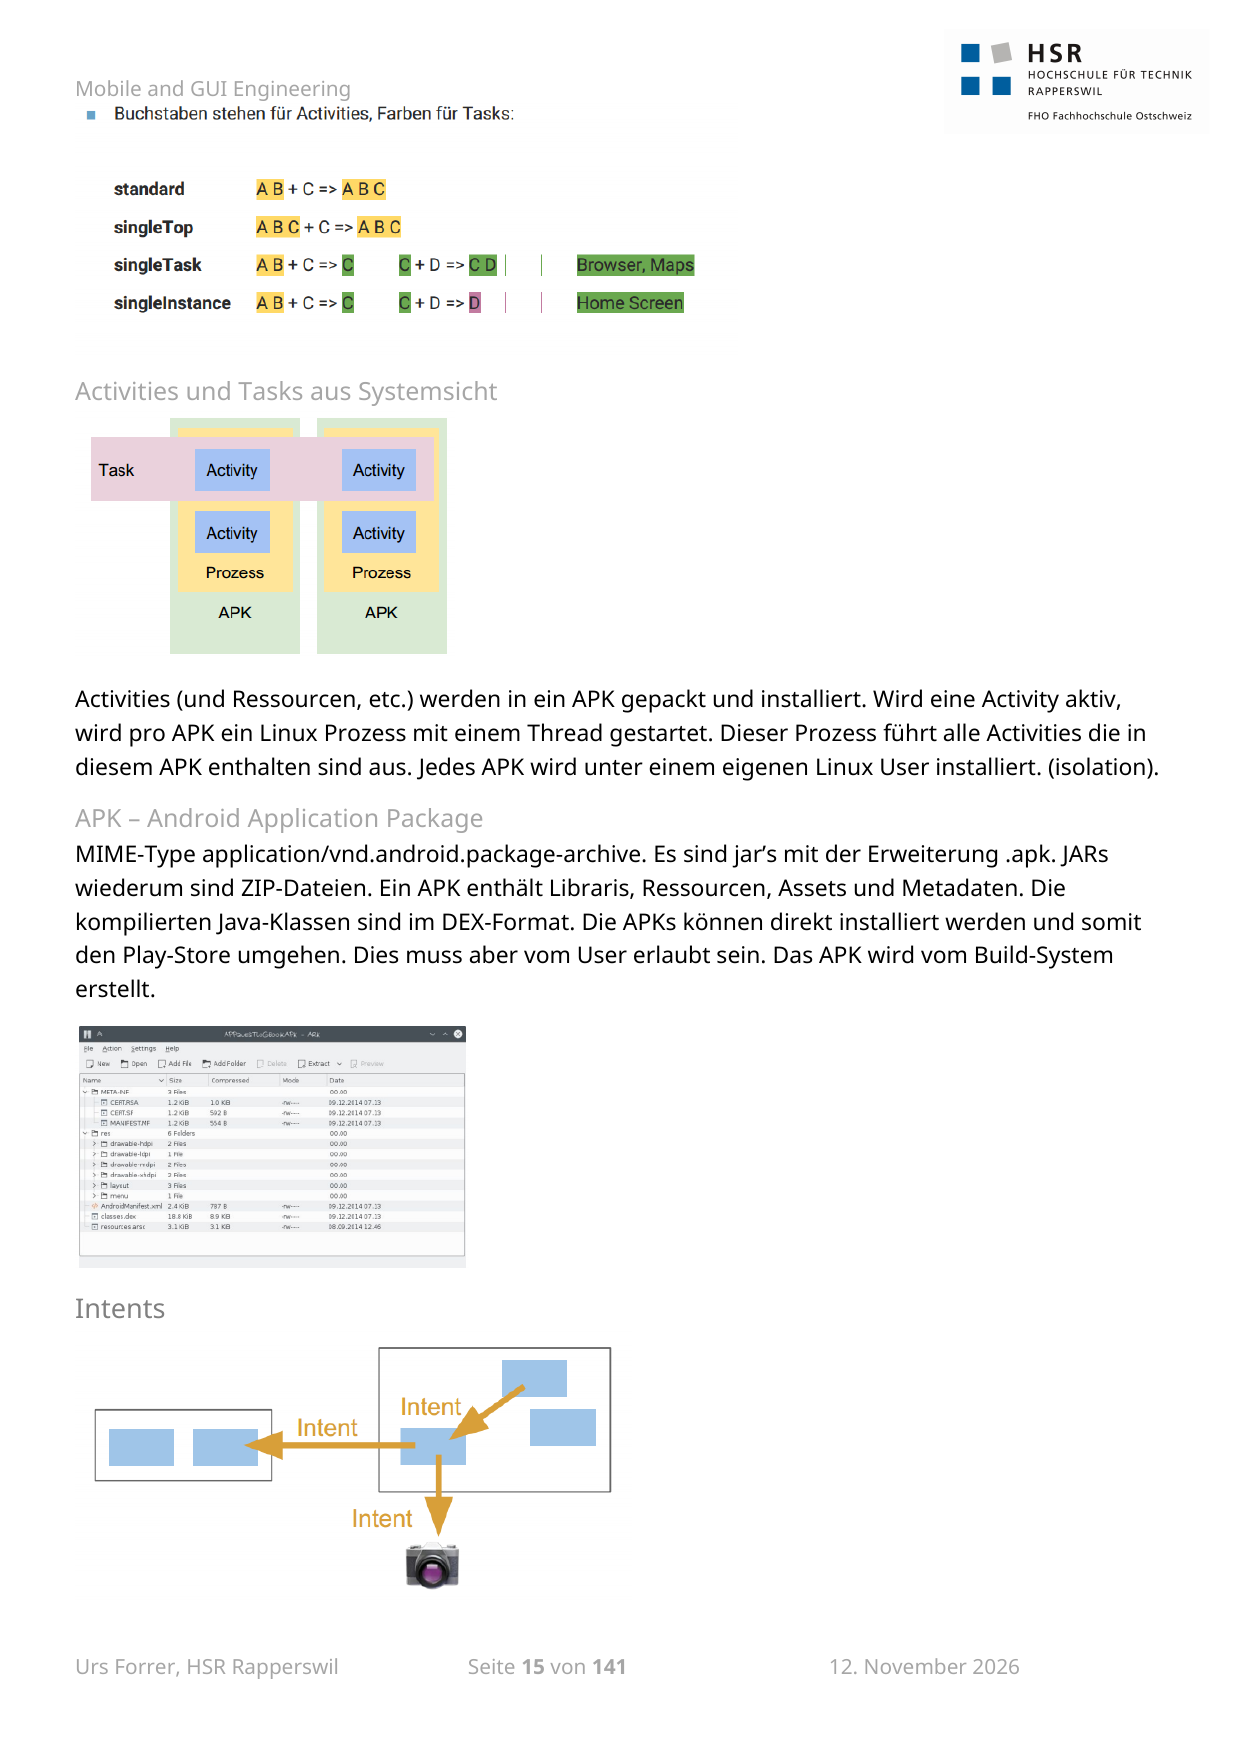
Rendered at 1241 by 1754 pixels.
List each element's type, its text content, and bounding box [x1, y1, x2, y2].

picture [75, 1023, 469, 1271]
text Activities (und Ressourcen, etc.) werden in ein APK gepackt und installiert. Wird eine Activity aktiv, wird pro APK ein Linux Prozess mit einem Thread gestartet. Dieser Prozess führt alle Activities die in diesem APK enthalten sind aus. Jedes APK wird unter einem eigenen Linux User installiert. (isolation). [75, 683, 1165, 782]
subtitle Activities und Tasks aus Systemsicht [75, 374, 1165, 408]
subtitle APK – Android Application Package [75, 801, 1165, 835]
picture [75, 102, 738, 355]
picture [75, 410, 455, 664]
text MIME-Type application/vnd.android.package-archive. Es sind jar’s mit der Erweiterung .apk. JARs wiederum sind ZIP-Dateien. Ein APK enthält Libraris, Ressourcen, Assets und Metadaten. Die kompilierten Java-Klassen sind im DEX-Format. Die APKs können direkt installiert werden und somit den Play-Store umgehen. Dies muss aber vom User erlaubt sein. Das APK wird vom Build-System erstellt. [75, 838, 1165, 1004]
picture [943, 29, 1210, 134]
subtitle Intents [75, 1290, 1165, 1327]
picture [75, 1329, 633, 1602]
